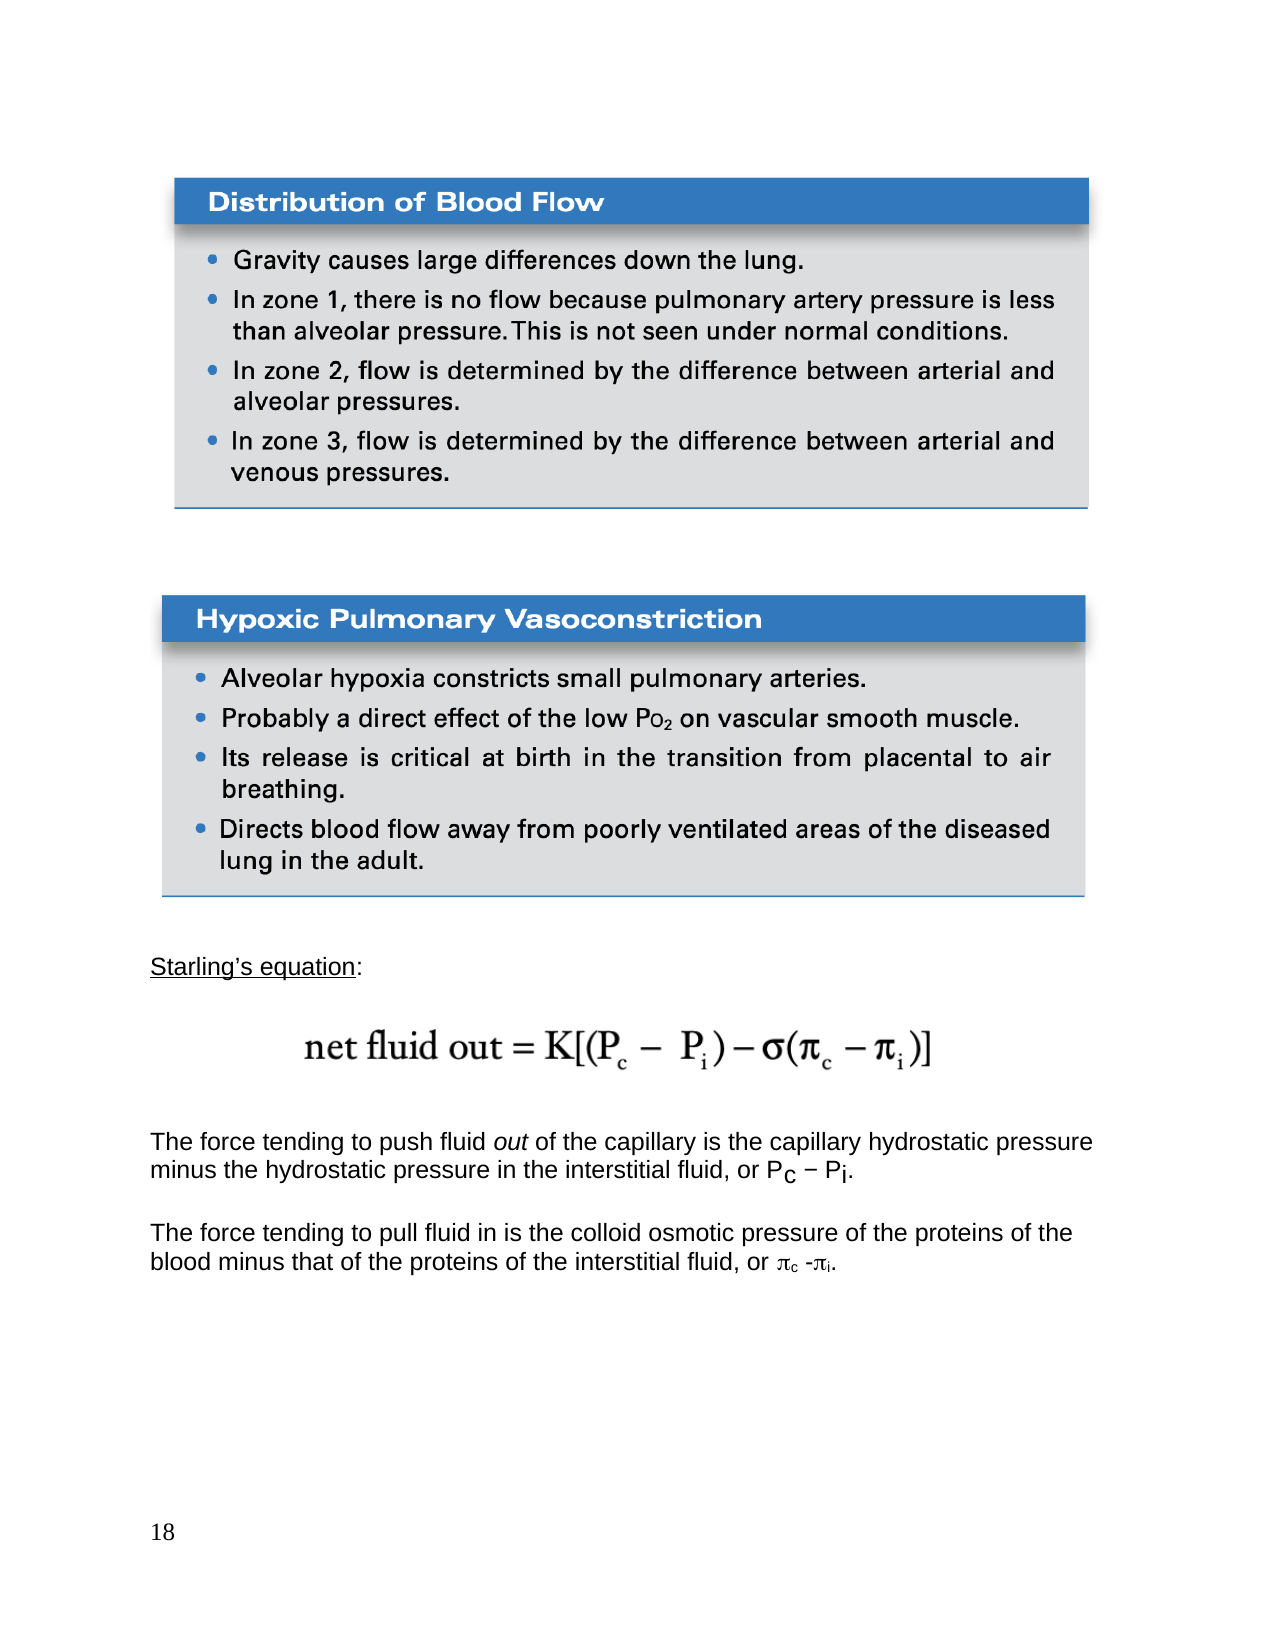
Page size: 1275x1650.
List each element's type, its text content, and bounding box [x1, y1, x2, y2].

text Starling’s equation: [150, 952, 1125, 981]
text The force tending to push fluid out of the capillary is the capillary hydrostatic pressure minus the hydrostatic pressure in the interstitial fluid, or Pc − Pi. [150, 1127, 1125, 1189]
picture [150, 563, 1125, 923]
text The force tending to pull fluid in is the colloid osmotic pressure of the proteins of the blood minus that of the proteins of the interstitial fluid, or c -i. [150, 1218, 1125, 1276]
picture [150, 150, 1125, 534]
picture [270, 1010, 1005, 1098]
